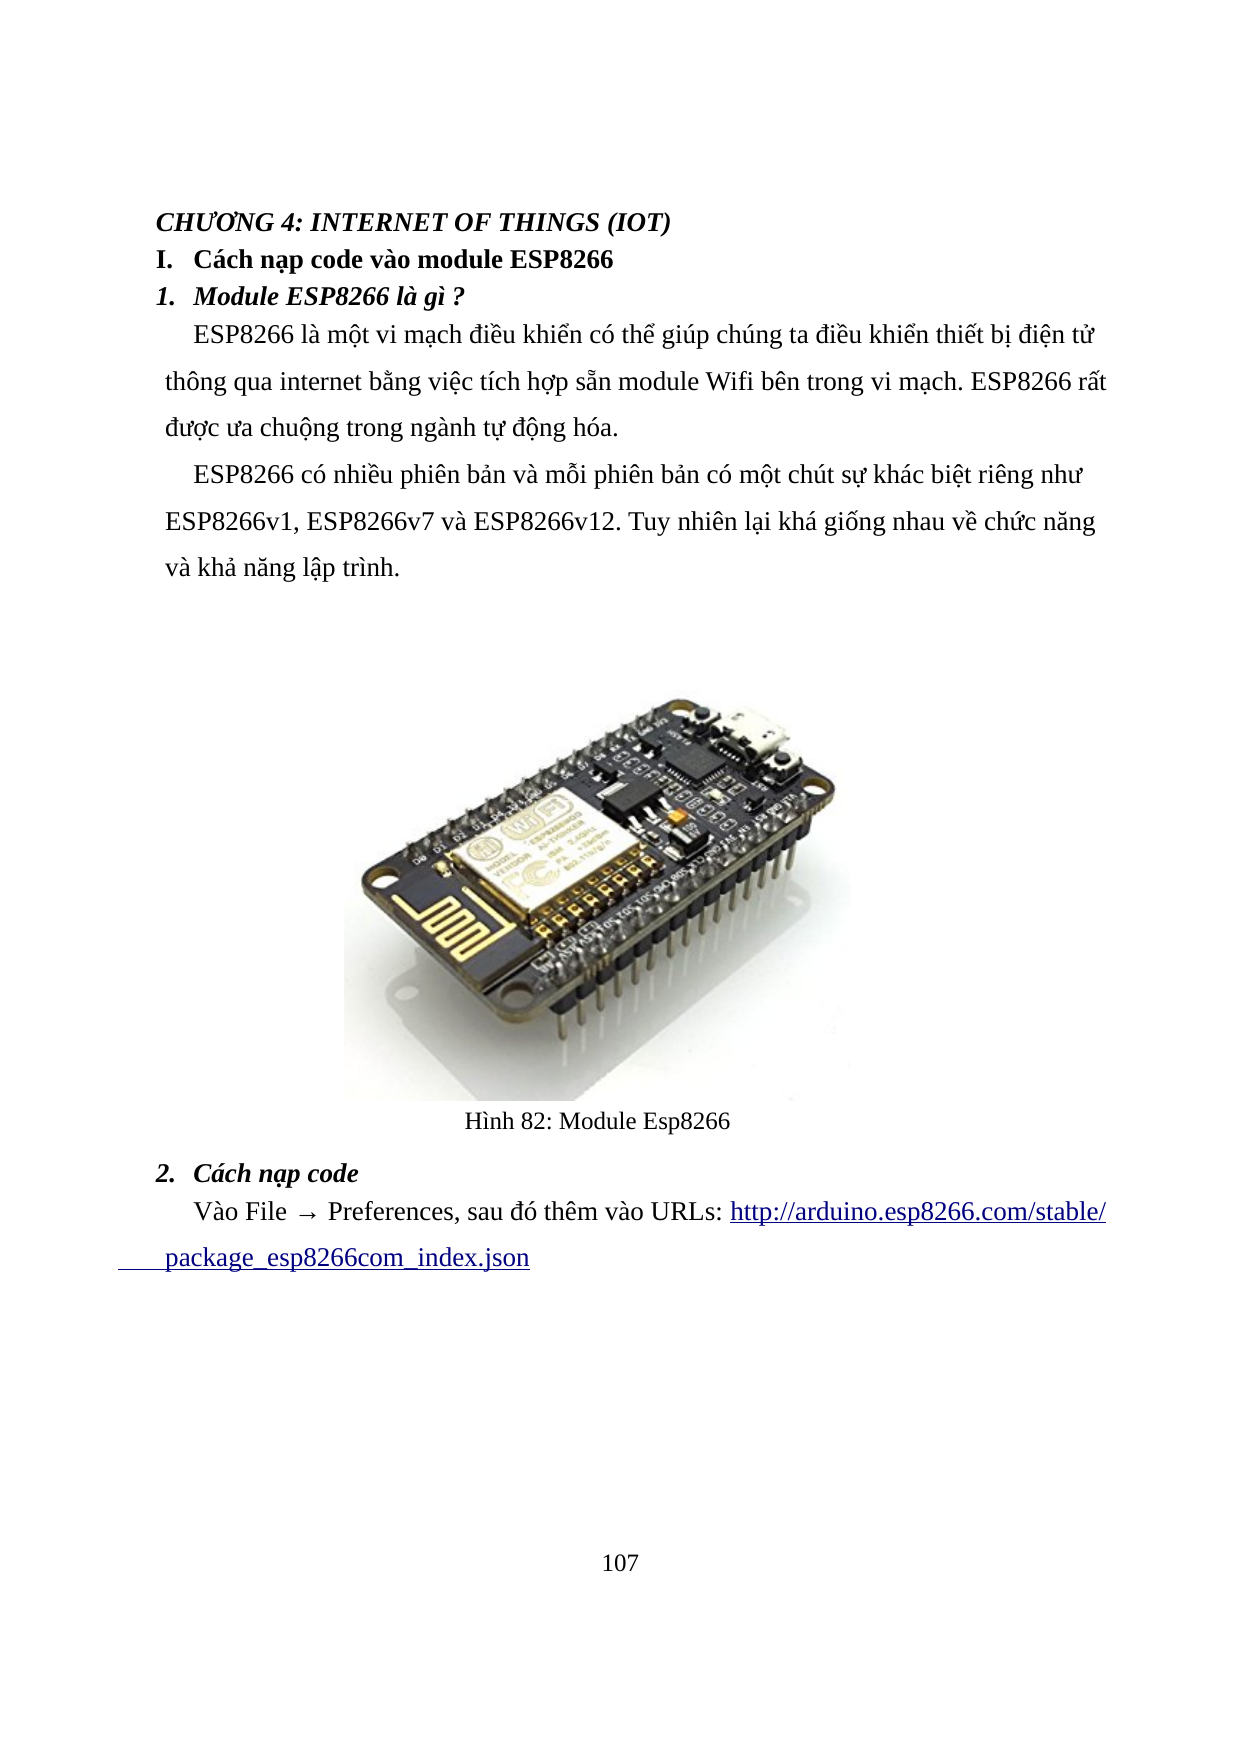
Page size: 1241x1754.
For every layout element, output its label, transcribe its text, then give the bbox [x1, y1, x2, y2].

subtitle I. Cách nạp code vào module ESP8266 [156, 243, 1122, 274]
picture [343, 610, 852, 1101]
subtitle 2. Cách nạp code [156, 1157, 1122, 1189]
subtitle CHƯƠNG 4: INTERNET OF THINGS (IOT) [156, 206, 1122, 237]
text ESP8266 là một vi mạch điều khiển có thể giúp chúng ta điều khiển thiết bị điện tử thông qua internet bằng việc tích hợp sẵn module Wifi bên trong vi mạch. ESP8266 rất được ưa chuộng trong ngành tự động hóa. [118, 318, 1122, 442]
subtitle 1. Module ESP8266 là gì ? [156, 281, 1122, 312]
text ESP8266 có nhiều phiên bản và mỗi phiên bản có một chút sự khác biệt riêng như ESP8266v1, ESP8266v7 và ESP8266v12. Tuy nhiên lại khá giống nhau về chức năng và khả năng lập trình. [118, 458, 1122, 582]
text Vào File → Preferences, sau đó thêm vào URLs: http://arduino.esp8266.com/stable/ package_esp8266com_index.json [118, 1195, 1122, 1273]
